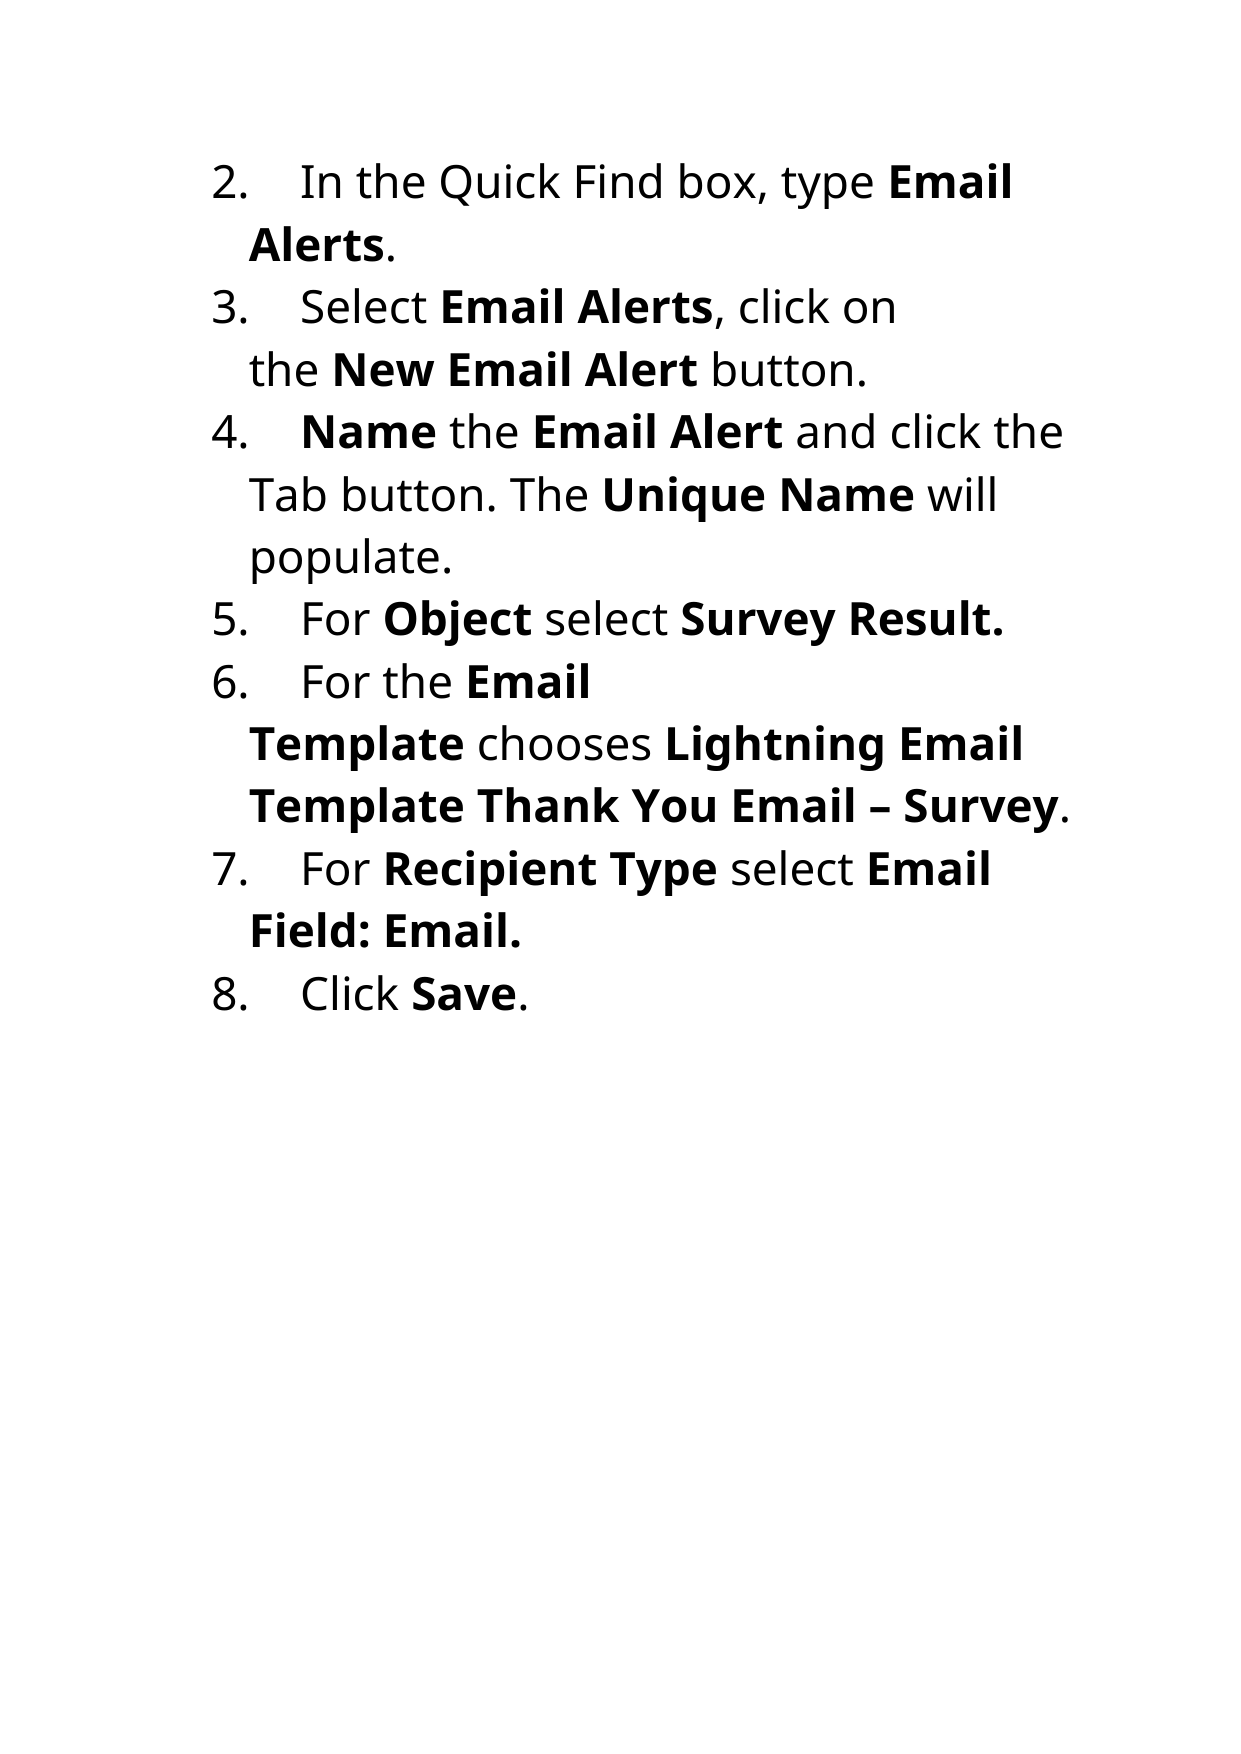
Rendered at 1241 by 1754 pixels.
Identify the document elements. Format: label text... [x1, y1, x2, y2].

list For Recipient Type select Email Field: Email. [211, 836, 1090, 961]
list For the Email Template chooses Lightning Email Template Thank You Email – Survey. [211, 649, 1090, 836]
list For Object select Survey Result. [211, 587, 1090, 649]
list Click Save. [211, 961, 1090, 1023]
list In the Quick Find box, type Email Alerts. [211, 150, 1090, 275]
list Name the Email Alert and click the Tab button. The Unique Name will populate. [211, 399, 1090, 587]
list Select Email Alerts, click on the New Email Alert button. [211, 275, 1090, 399]
